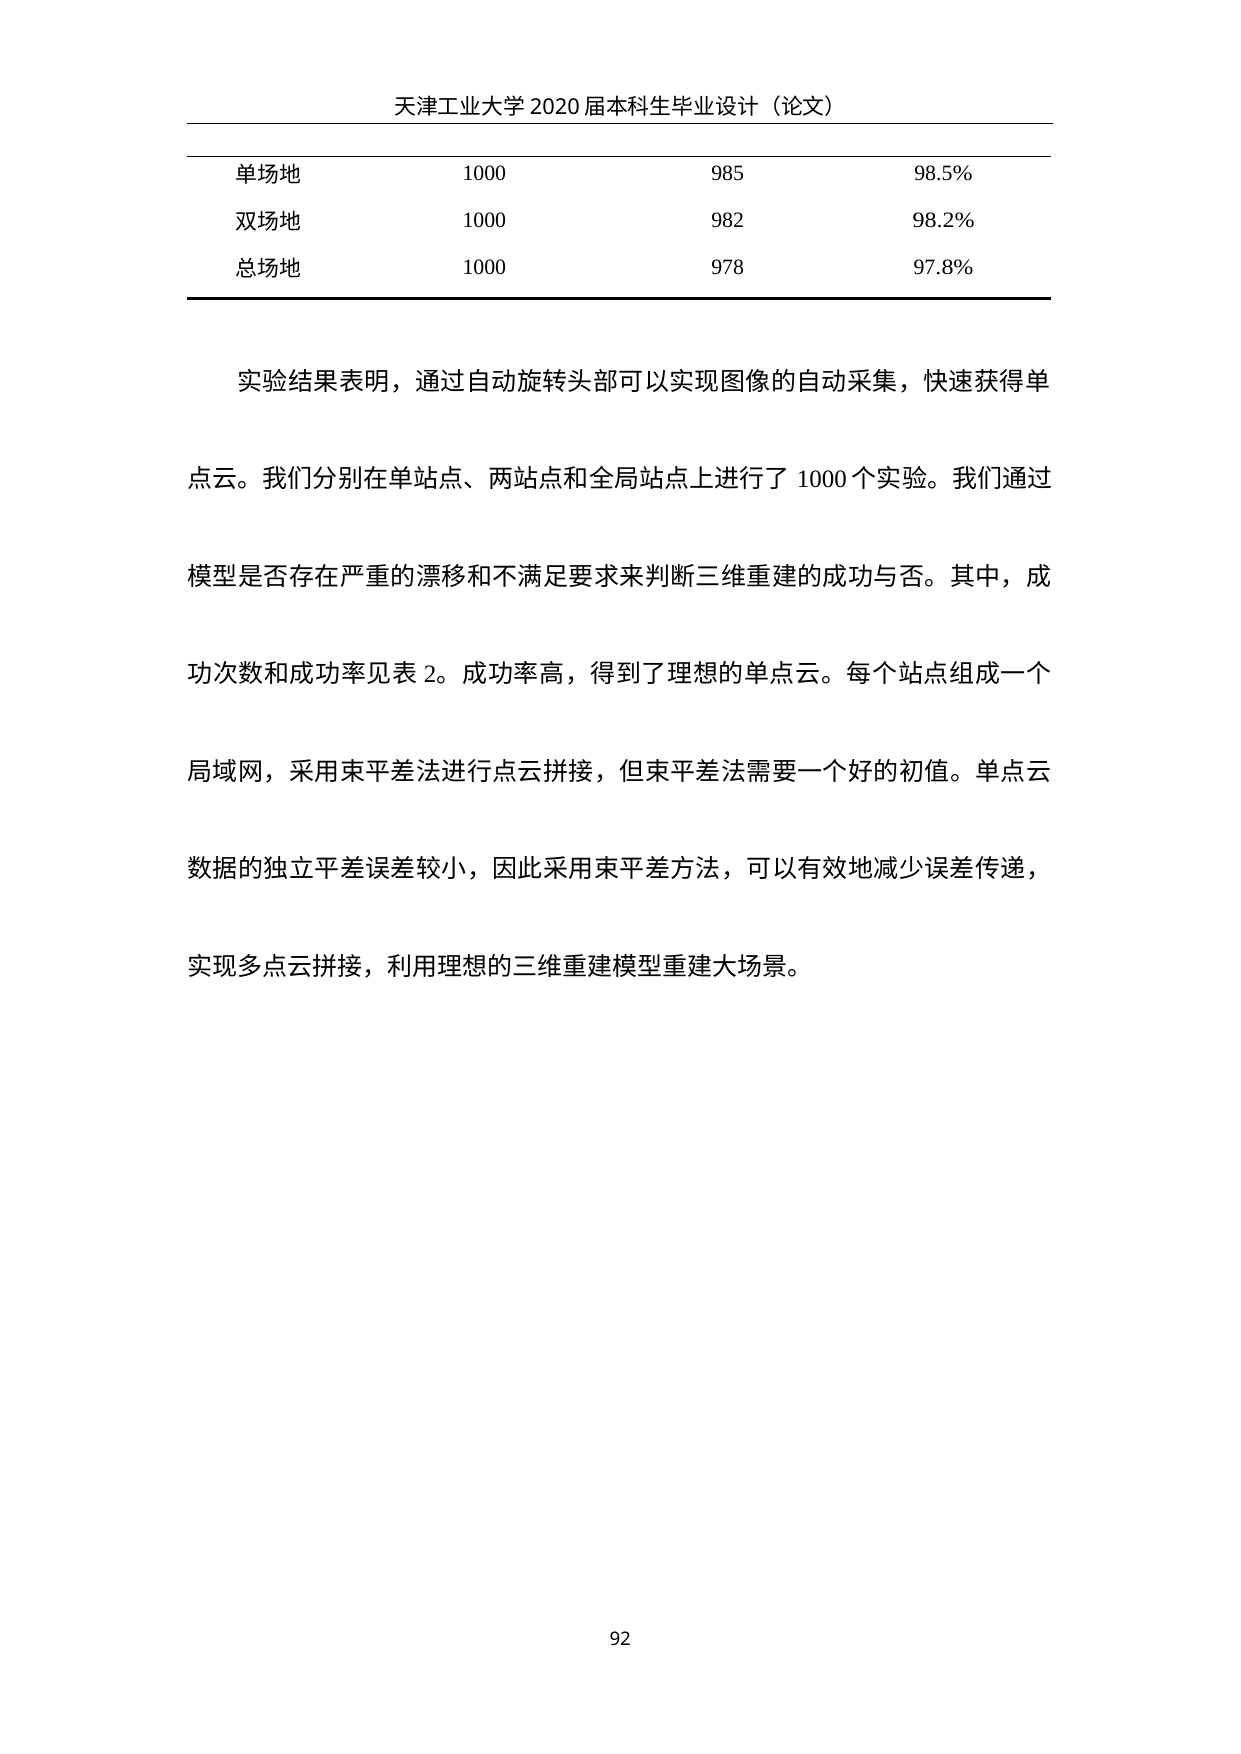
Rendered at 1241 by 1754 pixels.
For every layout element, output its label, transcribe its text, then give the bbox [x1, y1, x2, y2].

table_cell 97.8% [835, 250, 1051, 297]
table_cell 985 [619, 157, 835, 203]
table_cell 98.2% [835, 204, 1051, 250]
text 实验结果表明，通过自动旋转头部可以实现图像的自动采集，快速获得单点云。我们分别在单站点、两站点和全局站点上进行了1000个实验。我们通过模型是否存在严重的漂移和不满足要求来判断三维重建的成功与否。其中，成功次数和成功率见表2。成功率高，得到了理想的单点云。每个站点组成一个局域网，采用束平差法进行点云拼接，但束平差法需要一个好的初值。单点云数据的独立平差误差较小，因此采用束平差方法，可以有效地减少误差传递，实现多点云拼接，利用理想的三维重建模型重建大场景。 [187, 347, 1053, 997]
table_cell 双场地 [187, 204, 349, 250]
table_cell 978 [619, 250, 835, 297]
table_cell 98.5% [835, 157, 1051, 203]
table_cell 1000 [349, 250, 619, 297]
table_cell 982 [619, 204, 835, 250]
table_cell 1000 [349, 157, 619, 203]
table_cell 1000 [349, 204, 619, 250]
table_cell 总场地 [187, 250, 349, 297]
table_cell 单场地 [187, 157, 349, 203]
